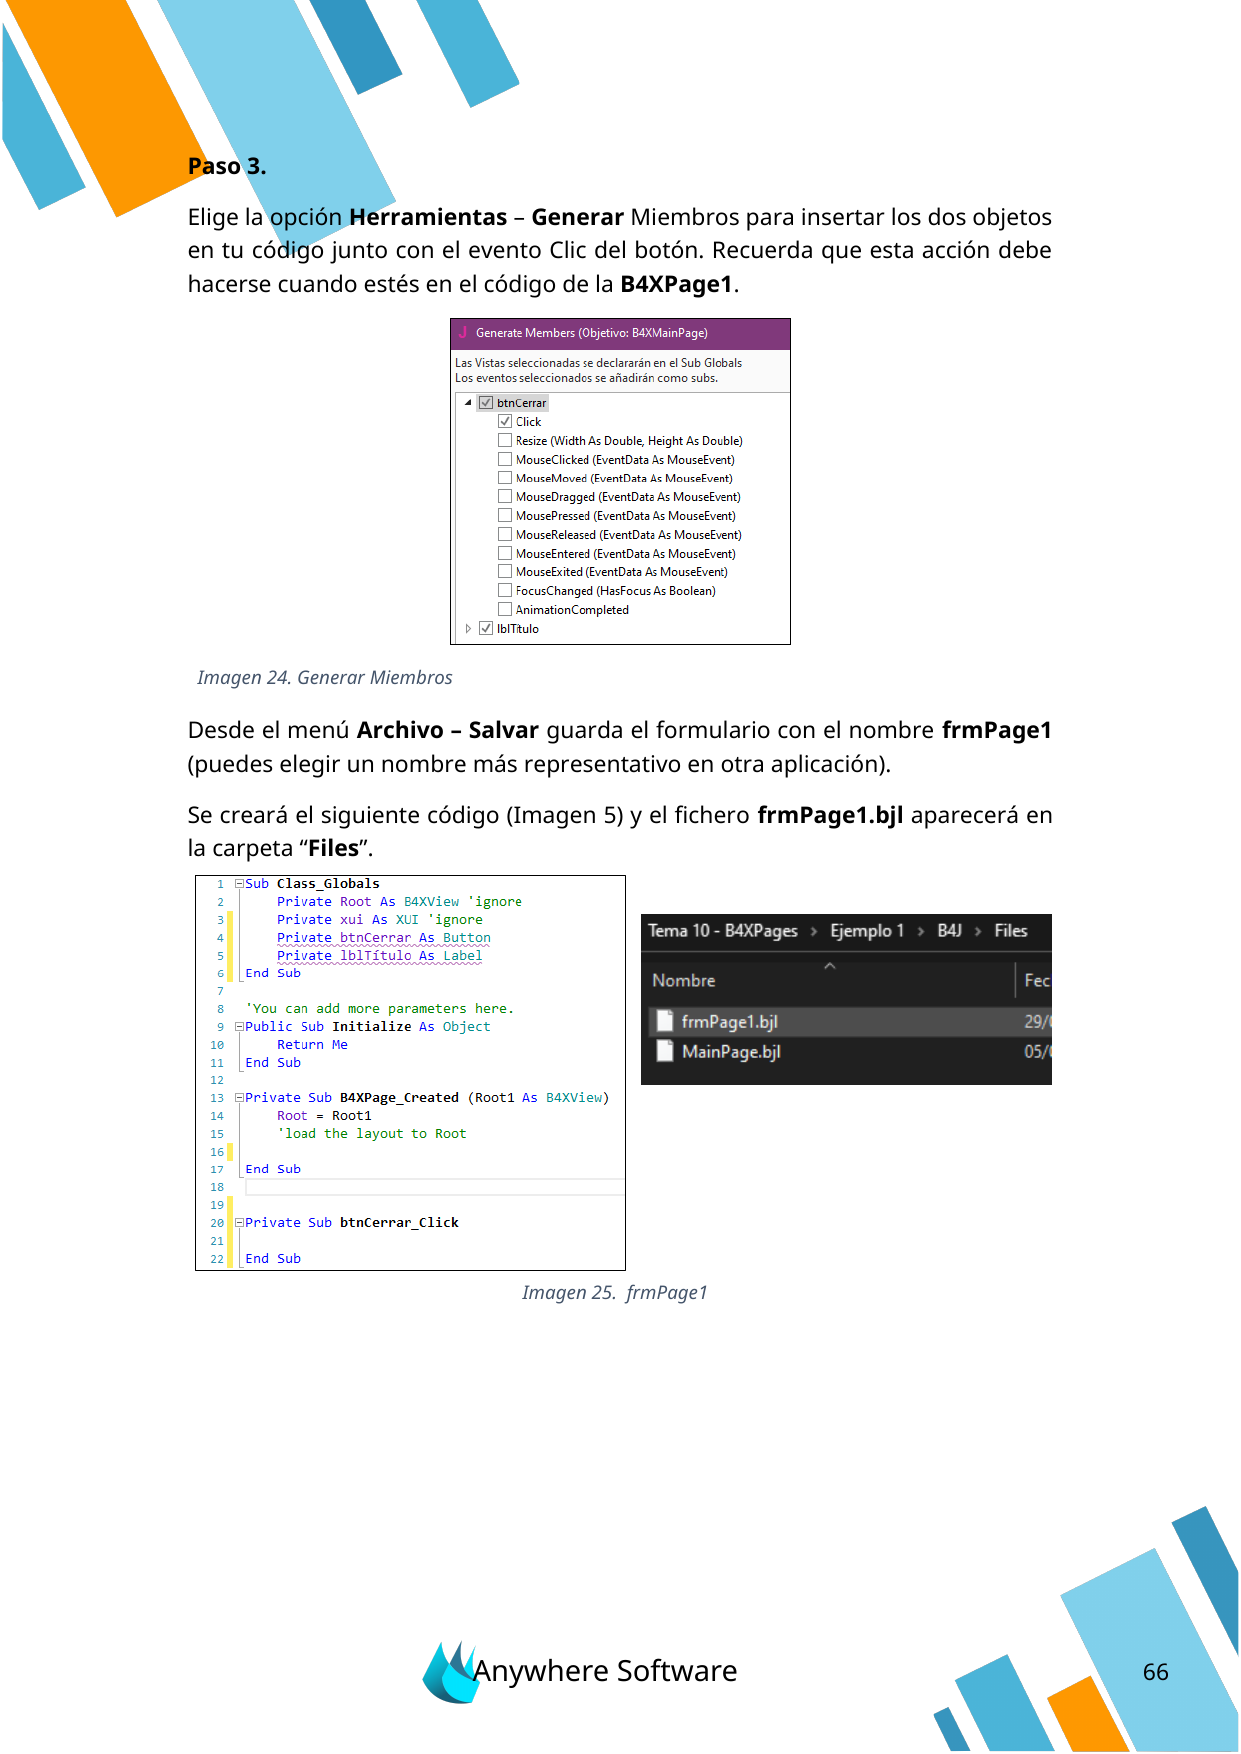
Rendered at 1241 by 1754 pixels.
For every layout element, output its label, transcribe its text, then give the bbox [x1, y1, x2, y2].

text Desde el menú Archivo – Salvar guarda el formulario con el nombre frmPage1 (puedes elegir un nombre más representativo en otra aplicación). [187, 714, 1053, 779]
text Elige la opción Herramientas – Generar Miembros para insertar los dos objetos en tu código junto con el evento Clic del botón. Recuerda que esta acción debe hacerse cuando estés en el código de la B4XPage1. [187, 200, 1053, 299]
text Paso 3. [187, 150, 1053, 181]
text Se creará el siguiente código (Imagen 5) y el fichero frmPage1.bjl aparecerá en la carpeta “Files”. [187, 799, 1053, 864]
picture [451, 319, 790, 644]
picture [641, 914, 1052, 1085]
picture [933, 1506, 1239, 1752]
picture [2, 0, 520, 256]
picture [196, 876, 625, 1270]
picture [422, 1640, 481, 1704]
